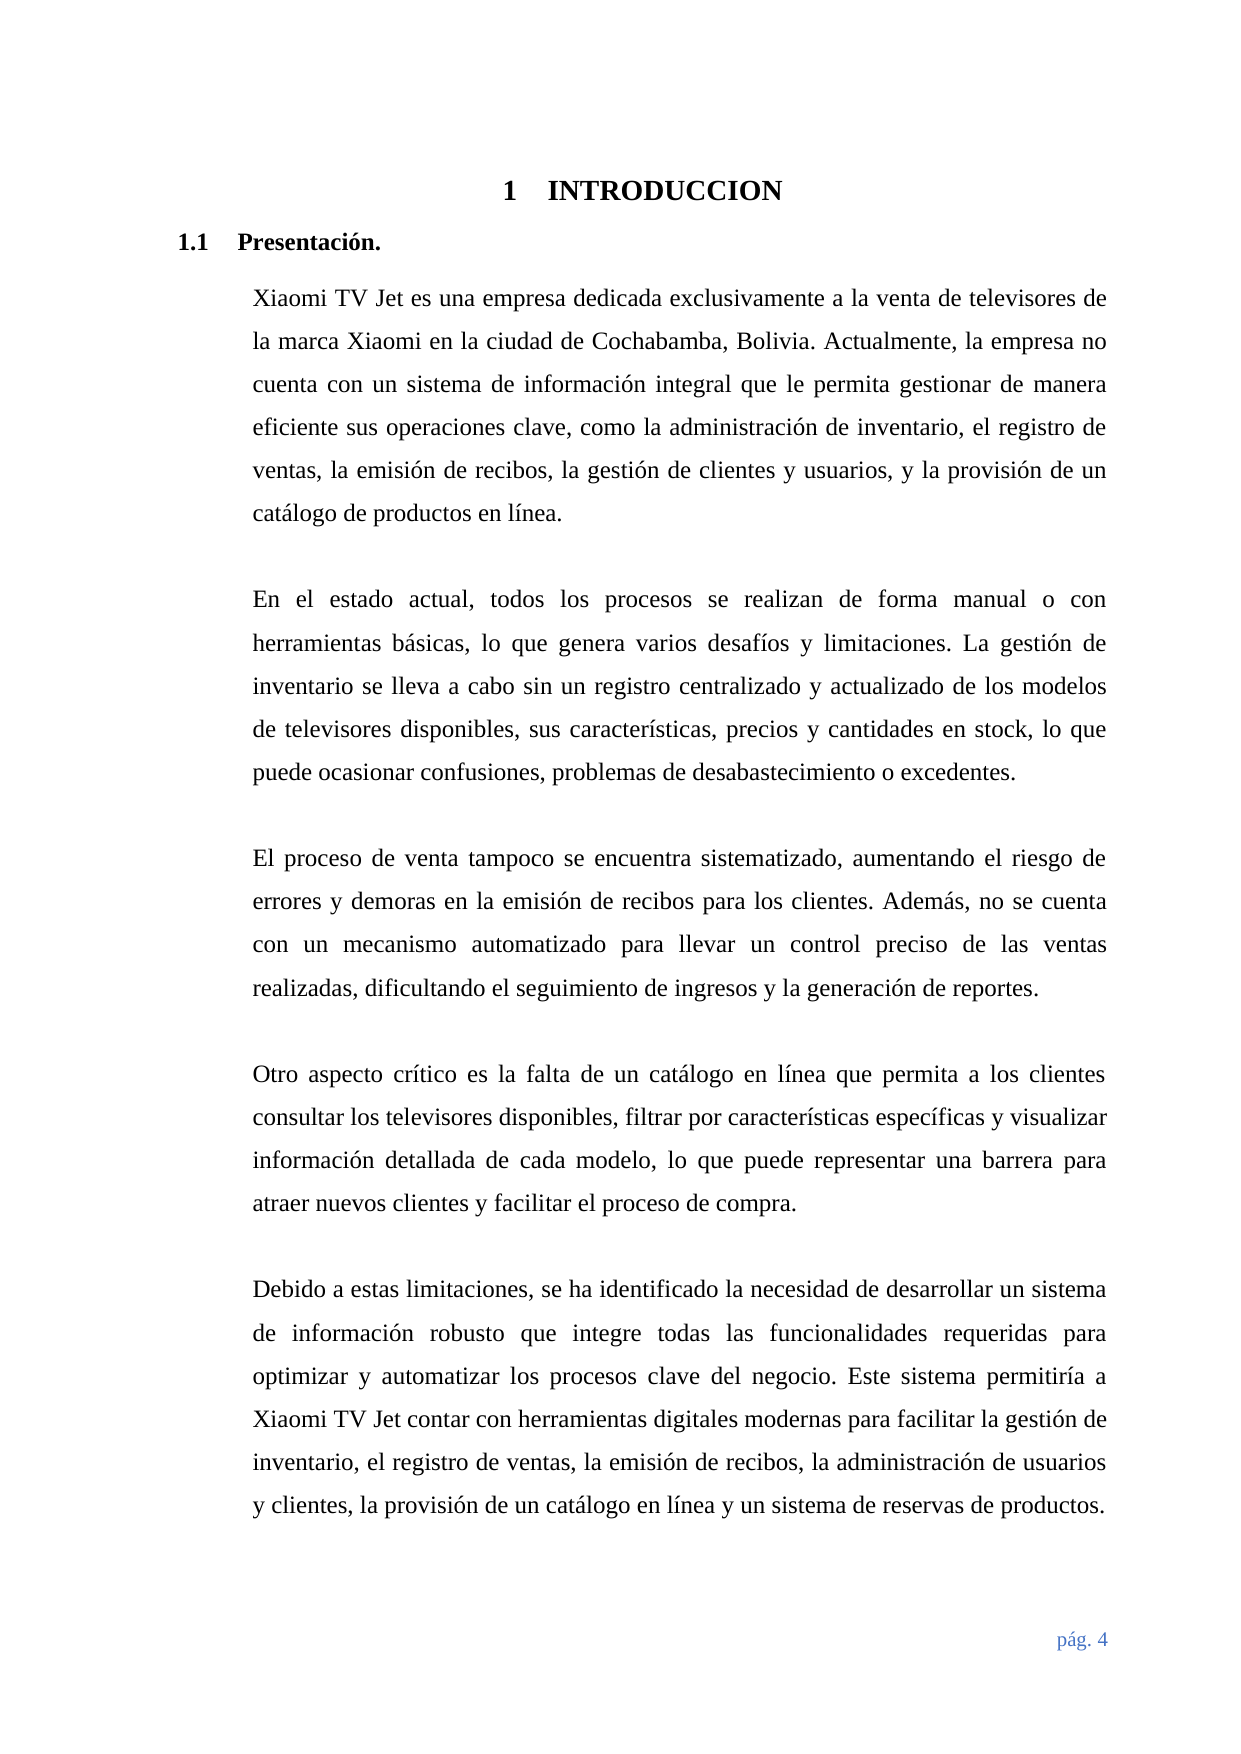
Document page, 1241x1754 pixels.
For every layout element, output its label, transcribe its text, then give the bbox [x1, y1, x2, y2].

list El proceso de venta tampoco se encuentra sistematizado, aumentando el riesgo de errores y demoras en la emisión de recibos para los clientes. Además, no se cuenta con un mecanismo automatizado para llevar un control preciso de las ventas realizadas, dificultando el seguimiento de ingresos y la generación de reportes. [252, 843, 1107, 1001]
subtitle INTRODUCCION [177, 173, 1107, 206]
list En el estado actual, todos los procesos se realizan de forma manual o con herramientas básicas, lo que genera varios desafíos y limitaciones. La gestión de inventario se lleva a cabo sin un registro centralizado y actualizado de los modelos de televisores disponibles, sus características, precios y cantidades en stock, lo que puede ocasionar confusiones, problemas de desabastecimiento o excedentes. [252, 584, 1107, 786]
list Xiaomi TV Jet es una empresa dedicada exclusivamente a la venta de televisores de la marca Xiaomi en la ciudad de Cochabamba, Bolivia. Actualmente, la empresa no cuenta con un sistema de información integral que le permita gestionar de manera eficiente sus operaciones clave, como la administración de inventario, el registro de ventas, la emisión de recibos, la gestión de clientes y usuarios, y la provisión de un catálogo de productos en línea. [252, 283, 1107, 527]
list Debido a estas limitaciones, se ha identificado la necesidad de desarrollar un sistema de información robusto que integre todas las funcionalidades requeridas para optimizar y automatizar los procesos clave del negocio. Este sistema permitiría a Xiaomi TV Jet contar con herramientas digitales modernas para facilitar la gestión de inventario, el registro de ventas, la emisión de recibos, la administración de usuarios y clientes, la provisión de un catálogo en línea y un sistema de reservas de productos. [252, 1274, 1107, 1519]
list Otro aspecto crítico es la falta de un catálogo en línea que permita a los clientes consultar los televisores disponibles, filtrar por características específicas y visualizar información detallada de cada modelo, lo que puede representar una barrera para atraer nuevos clientes y facilitar el proceso de compra. [252, 1059, 1107, 1217]
subtitle Presentación. [177, 227, 1107, 256]
